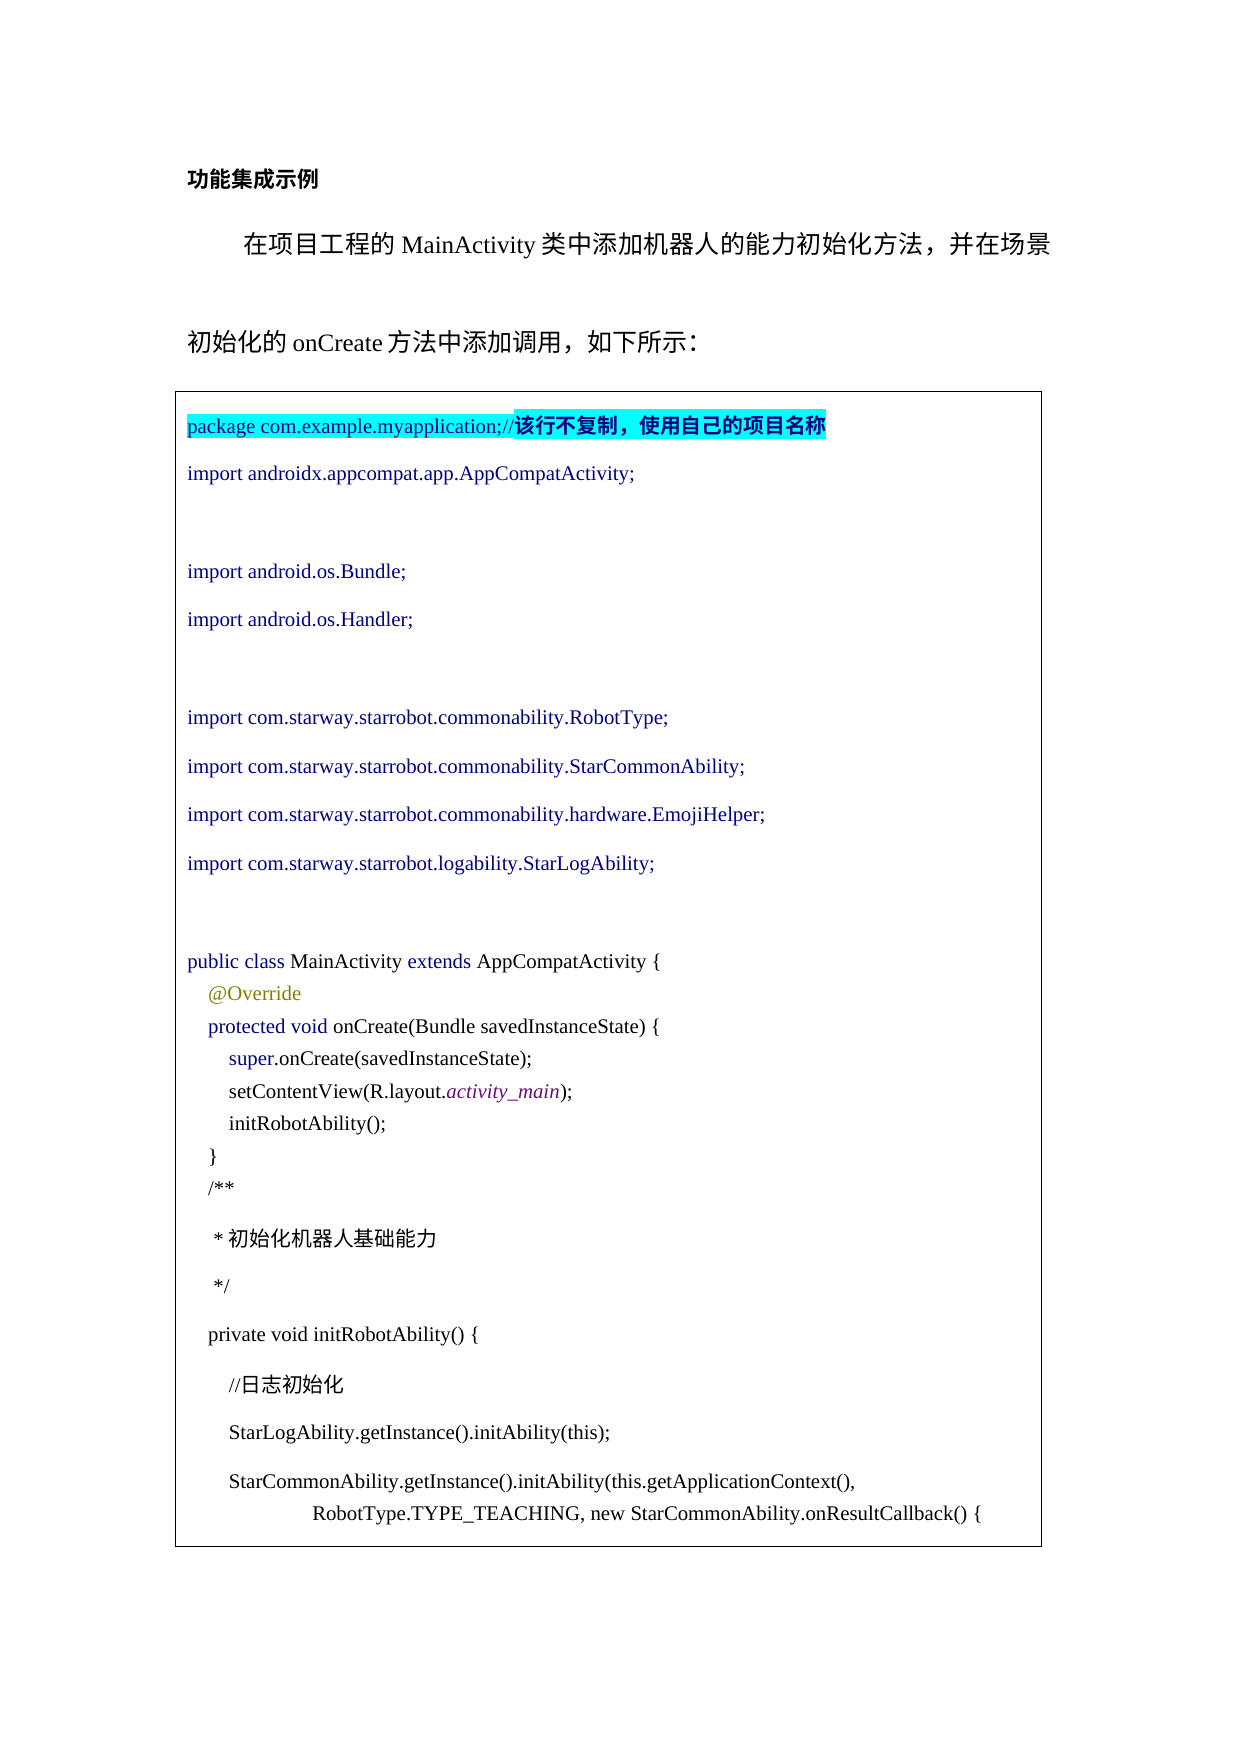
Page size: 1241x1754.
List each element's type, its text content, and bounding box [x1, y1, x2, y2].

text 功能集成示例 [187, 162, 1053, 194]
list 在项目工程的MainActivity类中添加机器人的能力初始化方法，并在场景初始化的onCreate方法中添加调用，如下所示： [187, 210, 1053, 373]
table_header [176, 392, 1041, 1546]
